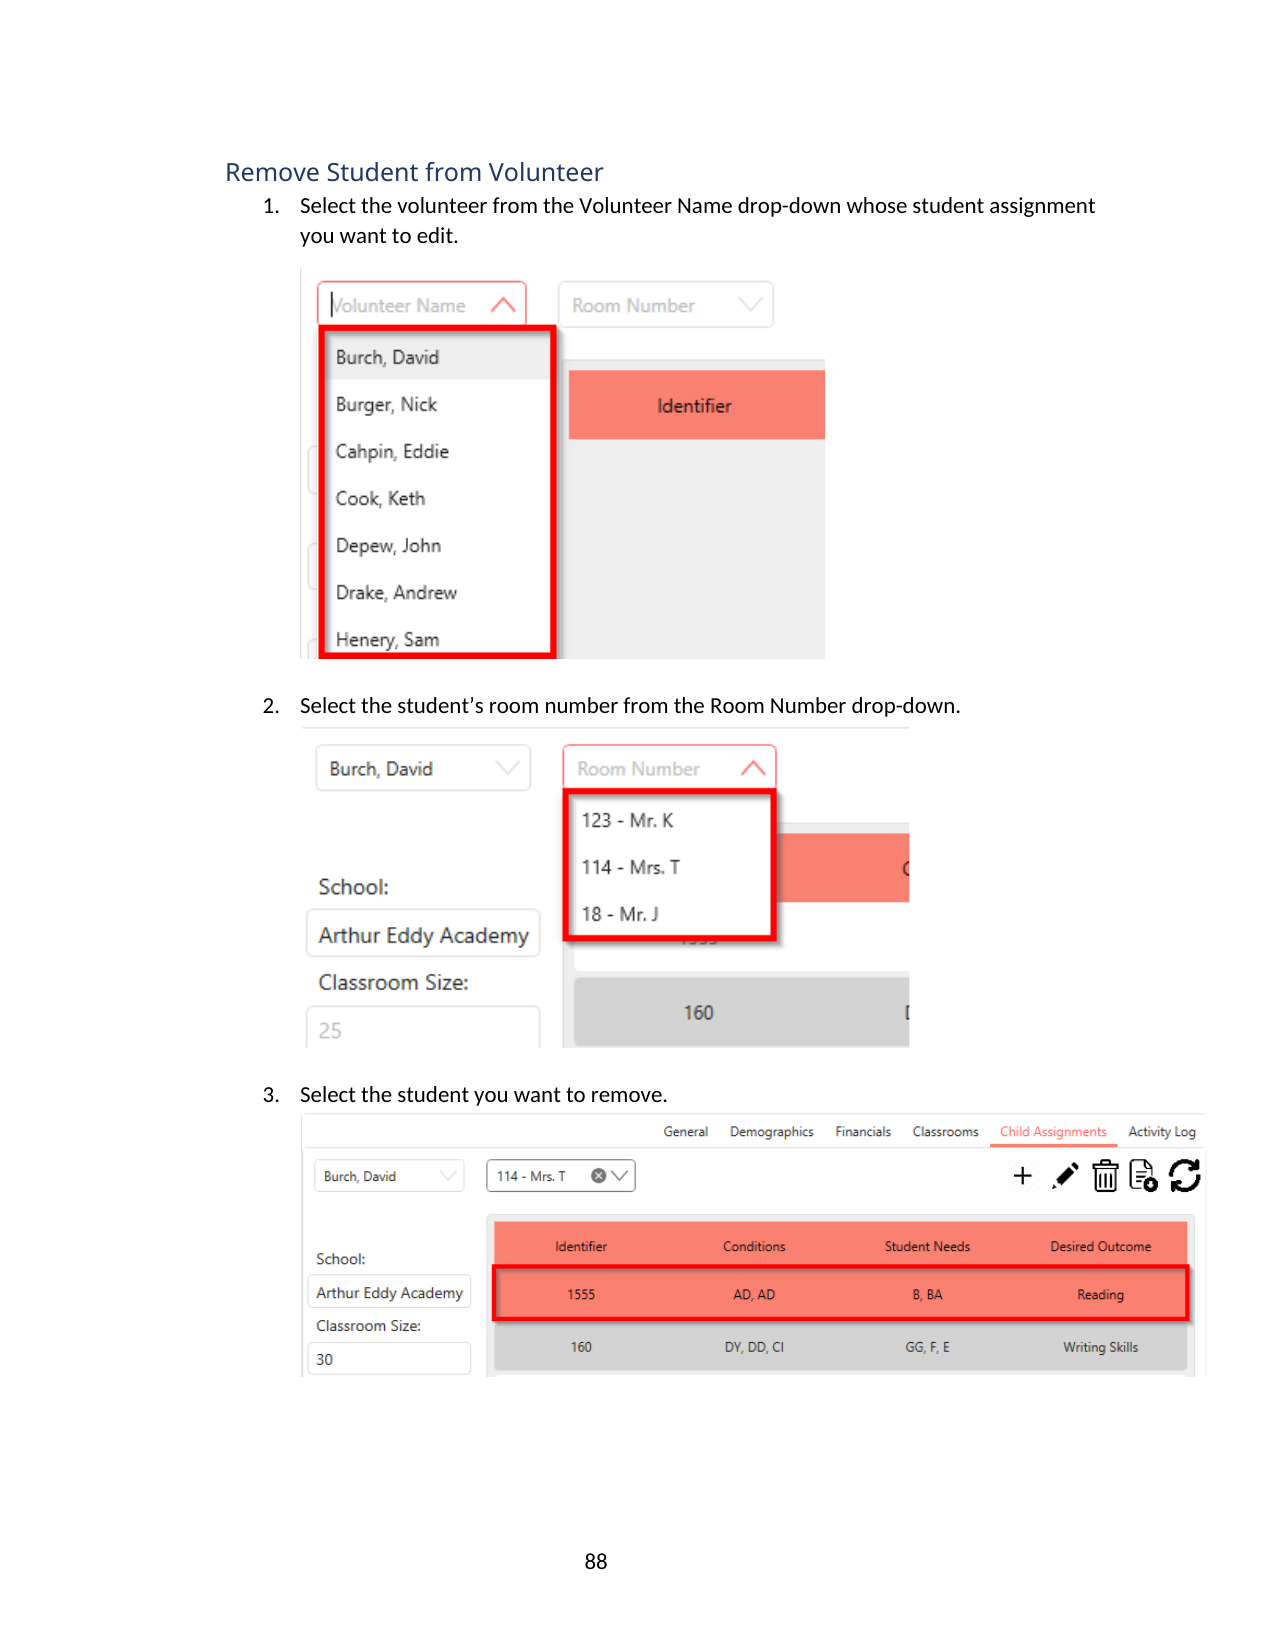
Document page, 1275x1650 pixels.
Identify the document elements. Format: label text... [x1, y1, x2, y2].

picture [300, 721, 910, 1048]
picture [300, 1110, 1207, 1377]
list Select the student you want to remove. [262, 1080, 1125, 1108]
list Select the volunteer from the Volunteer Name drop-down whose student assignment you want to edit. [262, 191, 1125, 249]
subtitle Remove Student from Volunteer [225, 154, 1125, 188]
picture [300, 268, 826, 659]
list Select the student’s room number from the Room Number drop-down. [262, 691, 1125, 719]
